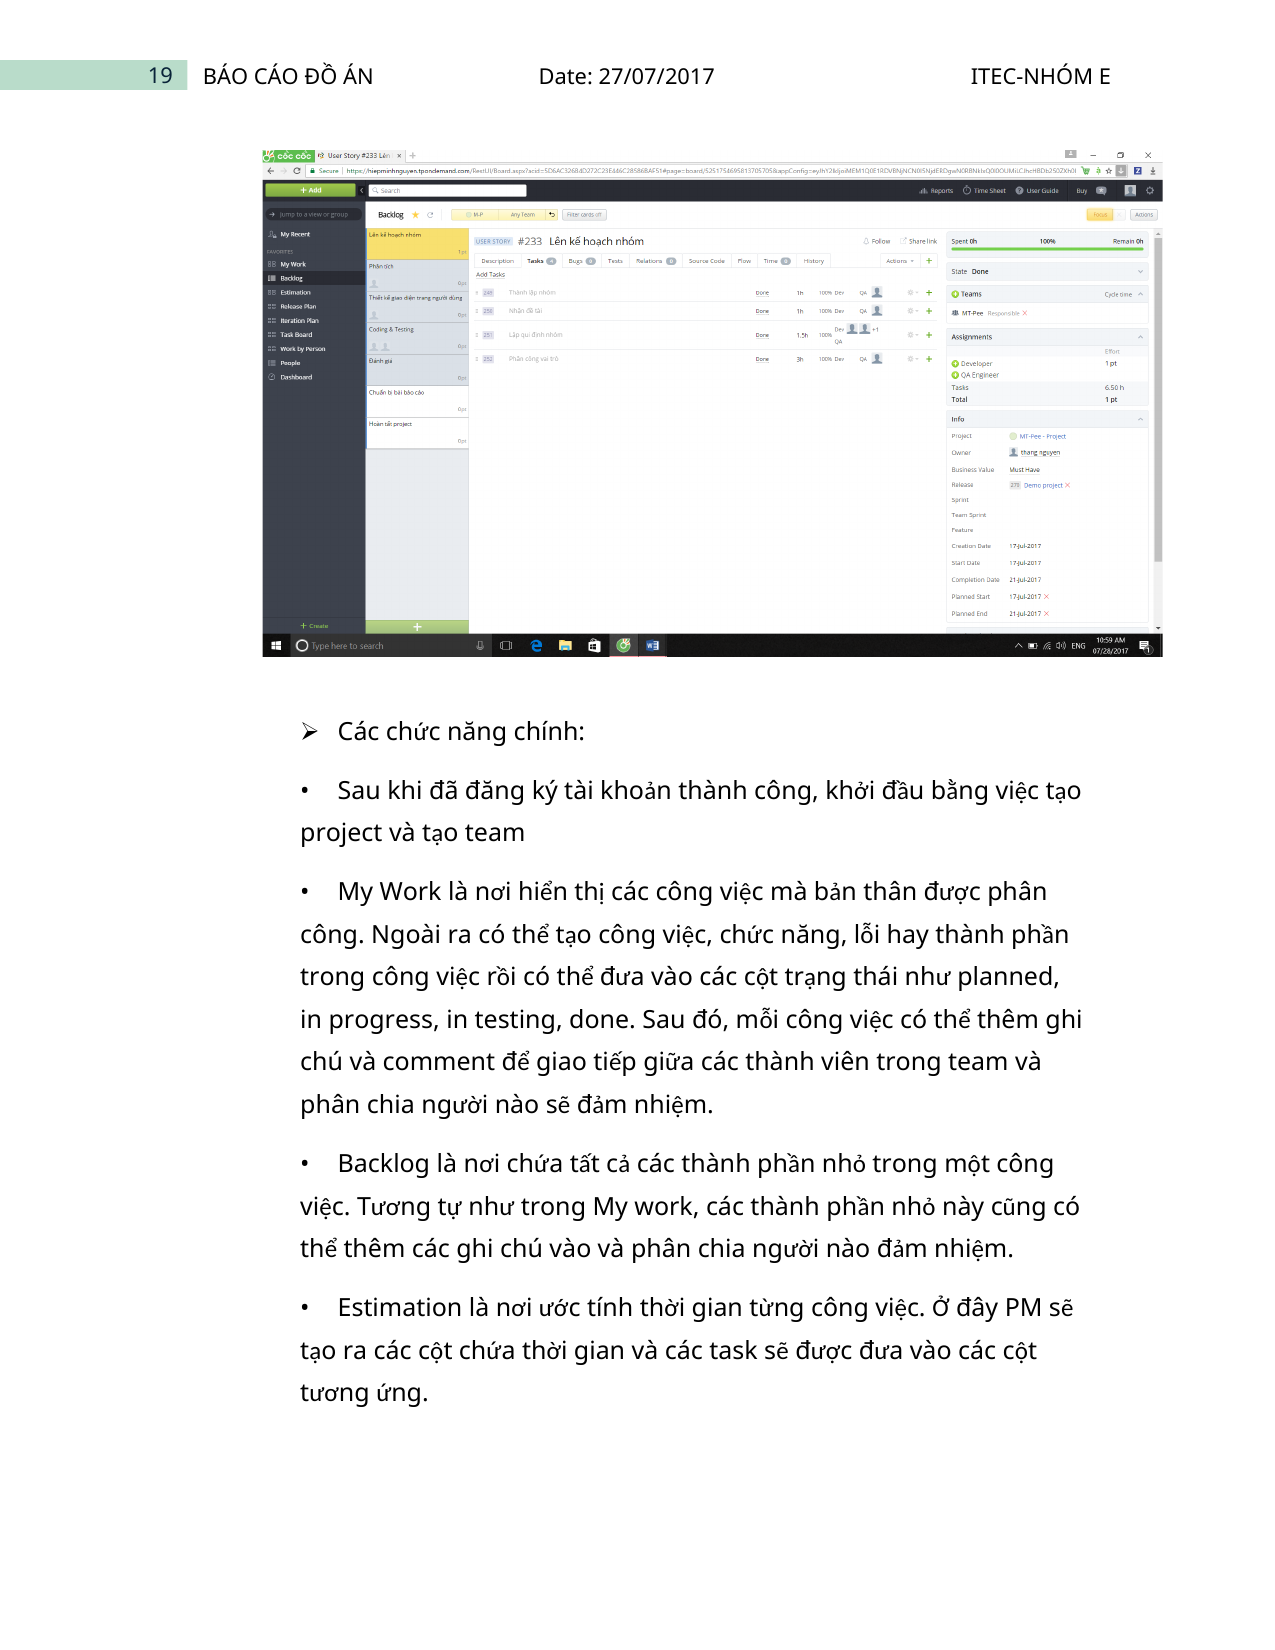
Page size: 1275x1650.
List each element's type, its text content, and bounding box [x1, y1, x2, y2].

list Các chức năng chính: [300, 713, 1087, 747]
text • Sau khi đã đăng ký tài khoản thành công, khởi đầu bằng việc tạo project và tạo team [300, 772, 1087, 849]
text • My Work là nơi hiển thị các công việc mà bản thân được phân công. Ngoài ra có thể tạo công việc, chức năng, lỗi hay thành phần trong công việc rồi có thể đưa vào các cột trạng thái như planned, in progress, in testing, done. Sau đó, mỗi công việc có thể thêm ghi chú và comment để giao tiếp giữa các thành viên trong team và phân chia người nào sẽ đảm nhiệm. [300, 874, 1087, 1121]
picture [262, 150, 1163, 657]
text • Estimation là nơi ước tính thời gian từng công việc. Ở đây PM sẽ tạo ra các cột chứa thời gian và các task sẽ được đưa vào các cột tương ứng. [300, 1290, 1087, 1409]
text • Backlog là nơi chứa tất cả các thành phần nhỏ trong một công việc. Tương tự như trong My work, các thành phần nhỏ này cũng có thể thêm các ghi chú vào và phân chia người nào đảm nhiệm. [300, 1146, 1087, 1265]
